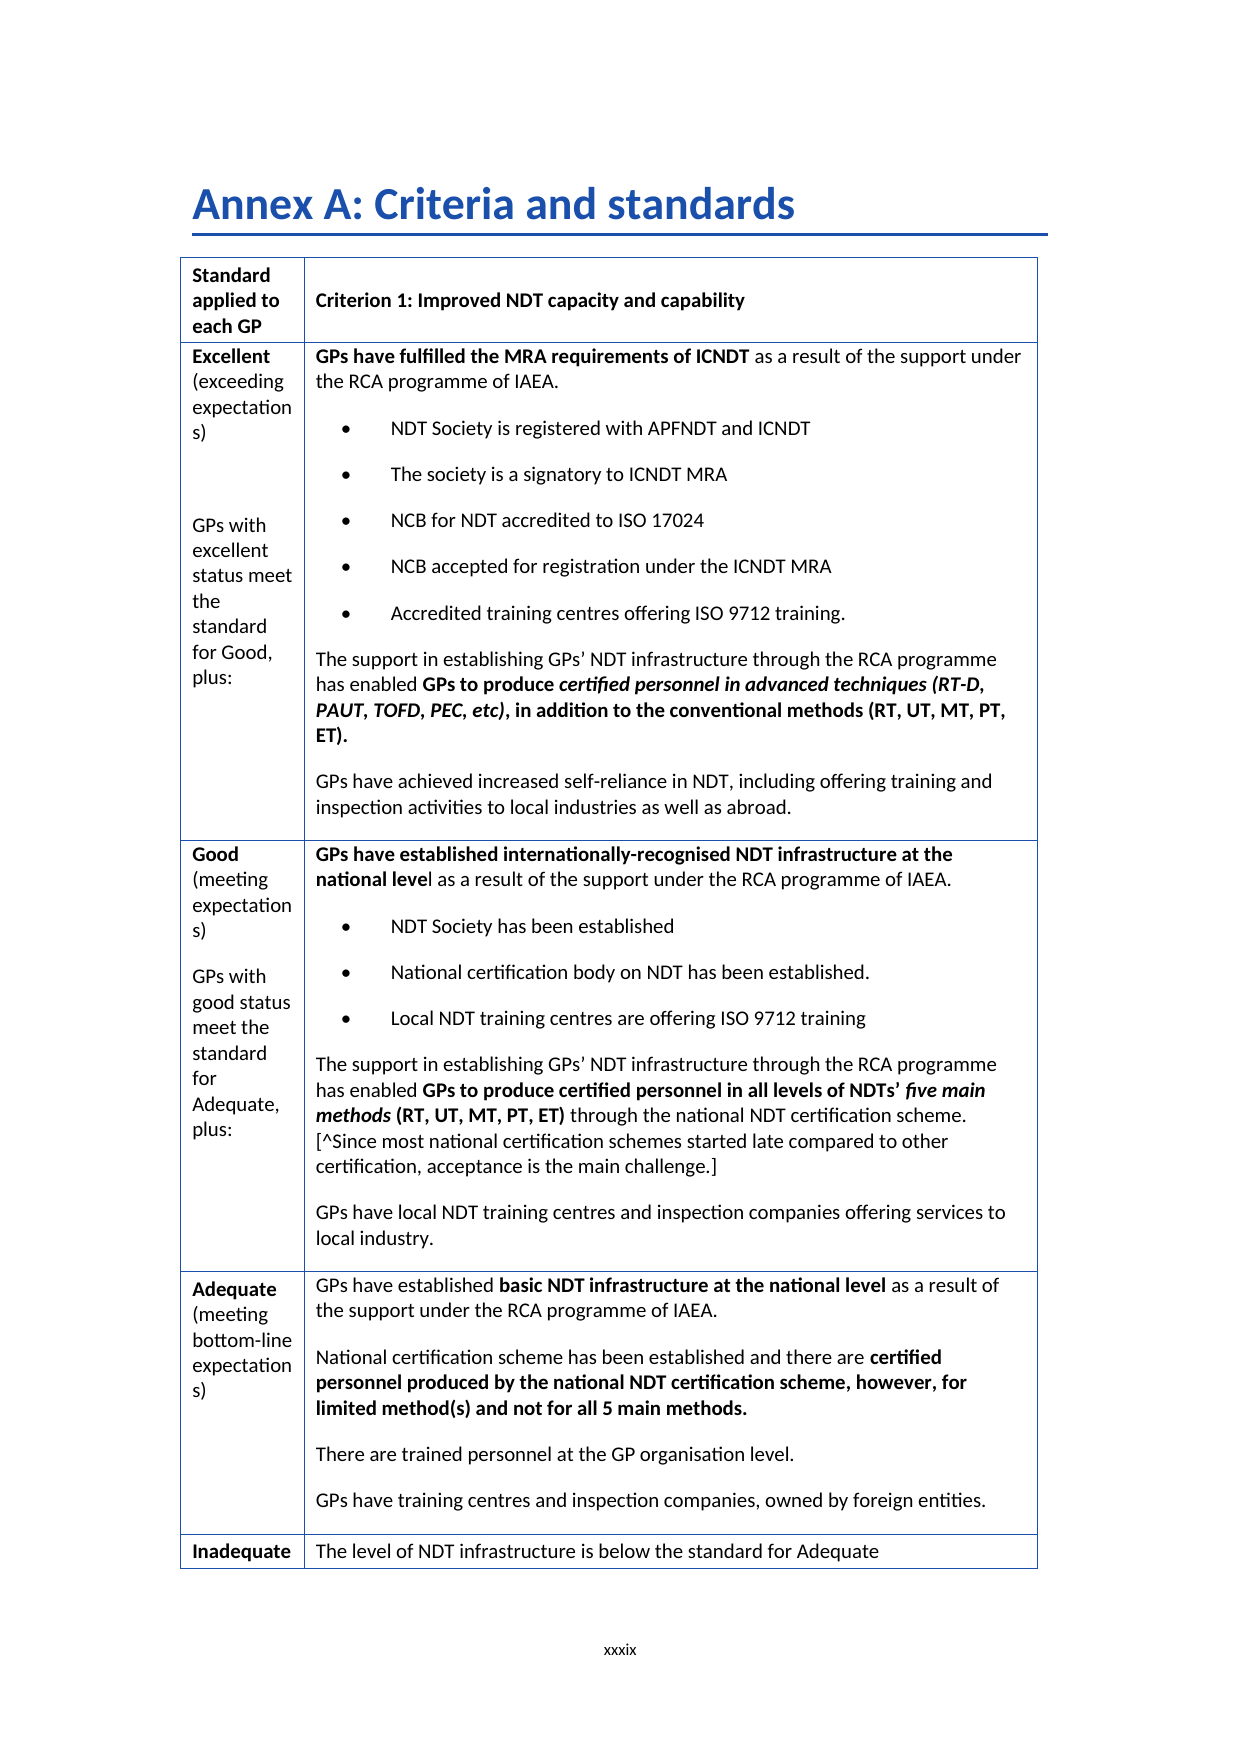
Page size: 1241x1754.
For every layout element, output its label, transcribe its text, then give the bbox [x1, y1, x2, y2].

table_cell Adequate (meeting bottom-line expectations) [181, 1272, 304, 1533]
table_cell GPs have established basic NDT infrastructure at the national level as a result of the support under the RCA programme of IAEA. National certification scheme has been established and there are certified personnel produced by the national NDT certification scheme, however, for limited method(s) and not for all 5 main methods. There are trained personnel at the GP organisation level. GPs have training centres and inspection companies, owned by foreign entities. [305, 1272, 1037, 1533]
table_cell The level of NDT infrastructure is below the standard for Adequate [305, 1535, 1037, 1567]
table_cell Inadequate [181, 1535, 304, 1567]
table_cell Excellent (exceeding expectations) GPs with excellent status meet the standard for Good, plus: [181, 343, 304, 840]
table_cell GPs have fulfilled the MRA requirements of ICNDT as a result of the support under the RCA programme of IAEA. NDT Society is registered with APFNDT and ICNDT The society is a signatory to ICNDT MRA NCB for NDT accredited to ISO 17024 NCB accepted for registration under the ICNDT MRA Accredited training centres offering ISO 9712 training. The support in establishing GPs’ NDT infrastructure through the RCA programme has enabled GPs to produce certified personnel in advanced techniques (RT-D, PAUT, TOFD, PEC, etc), in addition to the conventional methods (RT, UT, MT, PT, ET). GPs have achieved increased self-reliance in NDT, including offering training and inspection activities to local industries as well as abroad. [305, 343, 1037, 840]
table_cell GPs have established internationally-recognised NDT infrastructure at the national level as a result of the support under the RCA programme of IAEA. NDT Society has been established National certification body on NDT has been established. Local NDT training centres are offering ISO 9712 training The support in establishing GPs’ NDT infrastructure through the RCA programme has enabled GPs to produce certified personnel in all levels of NDTs’ five main methods (RT, UT, MT, PT, ET) through the national NDT certification scheme.[^Since most national certification schemes started late compared to other certification, acceptance is the main challenge.] GPs have local NDT training centres and inspection companies offering services to local industry. [305, 841, 1037, 1271]
subtitle Annex A: Criteria and standards [192, 175, 1048, 233]
table_cell Good (meeting expectations) GPs with good status meet the standard for Adequate, plus: [181, 841, 304, 1271]
table_header Standard applied to each GP [181, 258, 304, 342]
table_header Criterion 1: Improved NDT capacity and capability [305, 258, 1037, 342]
